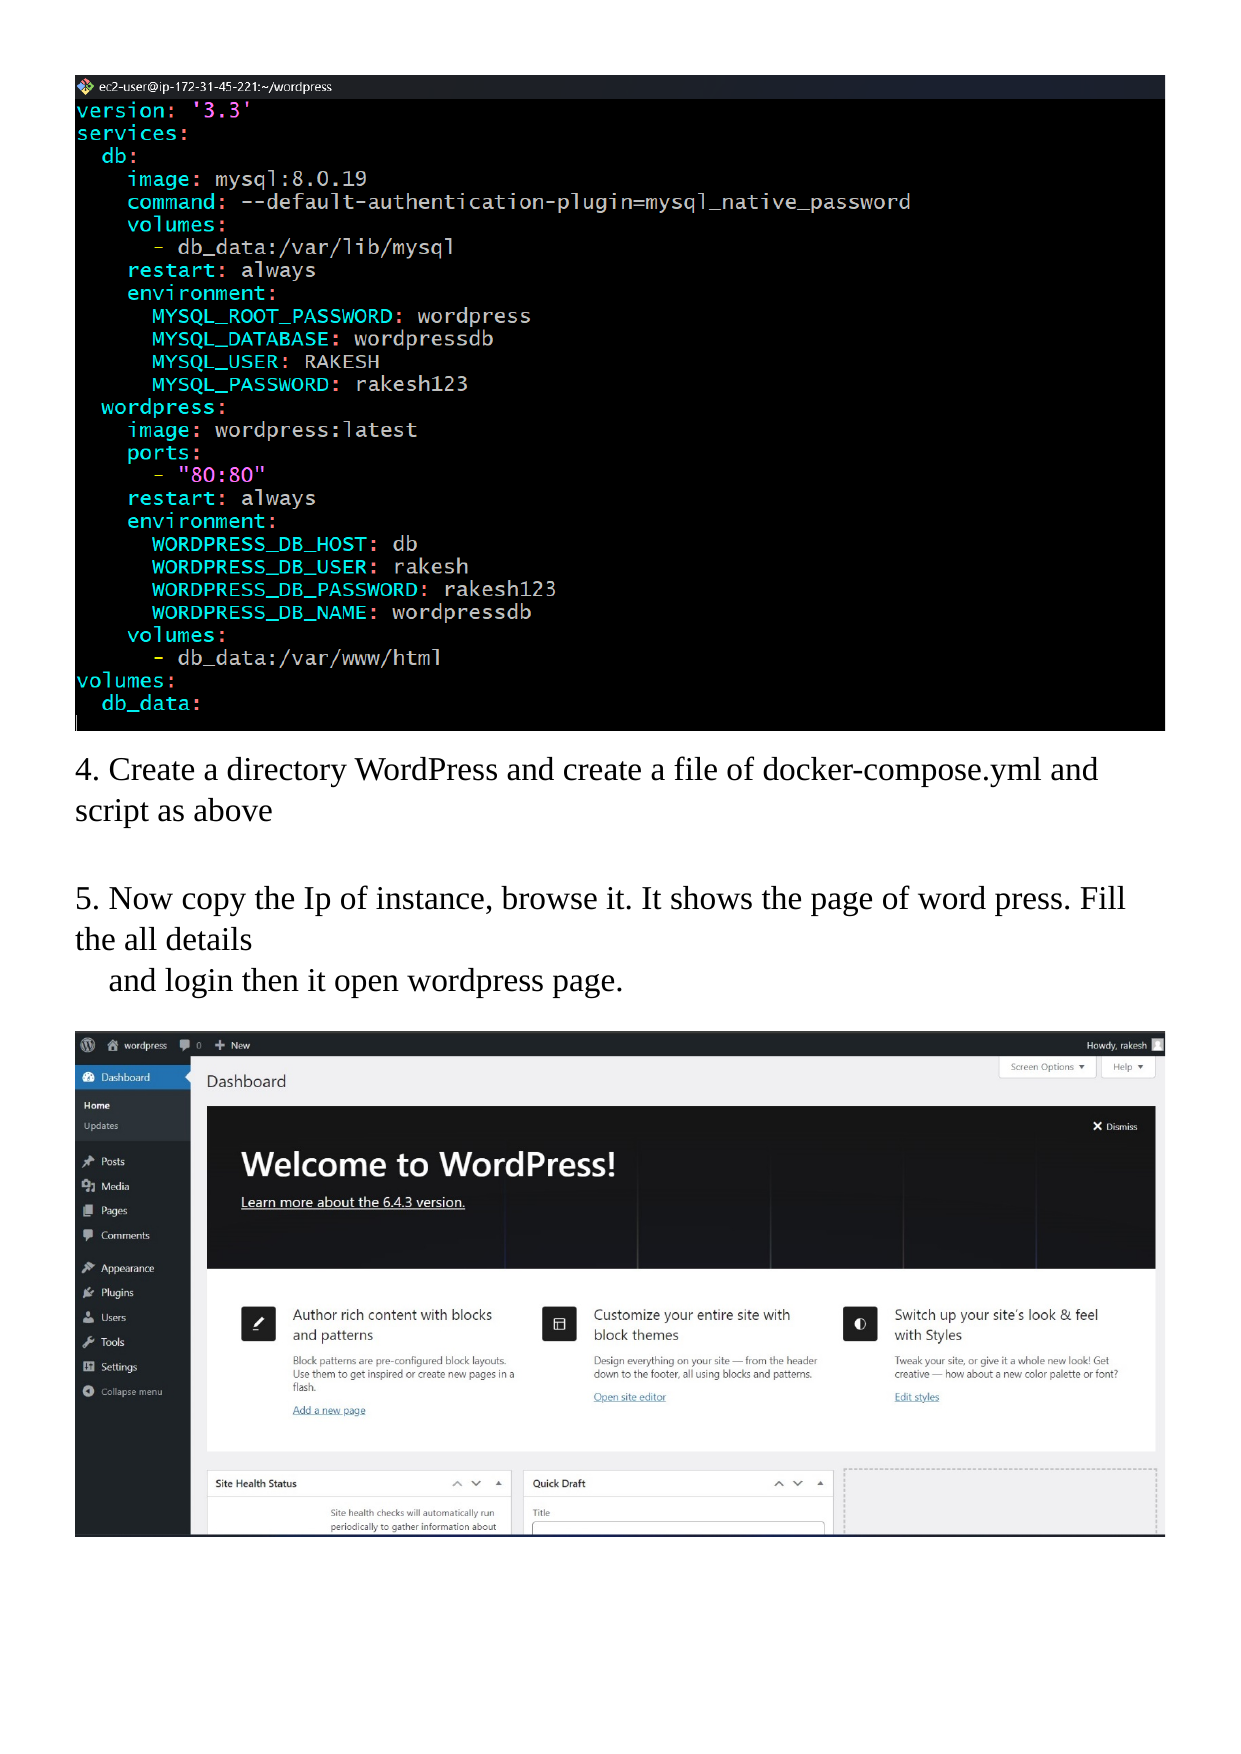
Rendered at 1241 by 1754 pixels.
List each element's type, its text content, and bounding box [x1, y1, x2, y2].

picture [75, 895, 1166, 1268]
picture [75, 75, 1166, 645]
text 3.Now changing the permissions on docker socket file /var/run/docker.sock is necessary to allow non-root user to interact with docker daemon. With command <sudo chmod 666 /var/run/docker.sock. and also command for <sudo usermod -aG docker ec2-user> for usermod to add the user to the specified group. [75, 674, 1165, 866]
picture [75, 1297, 1166, 1635]
